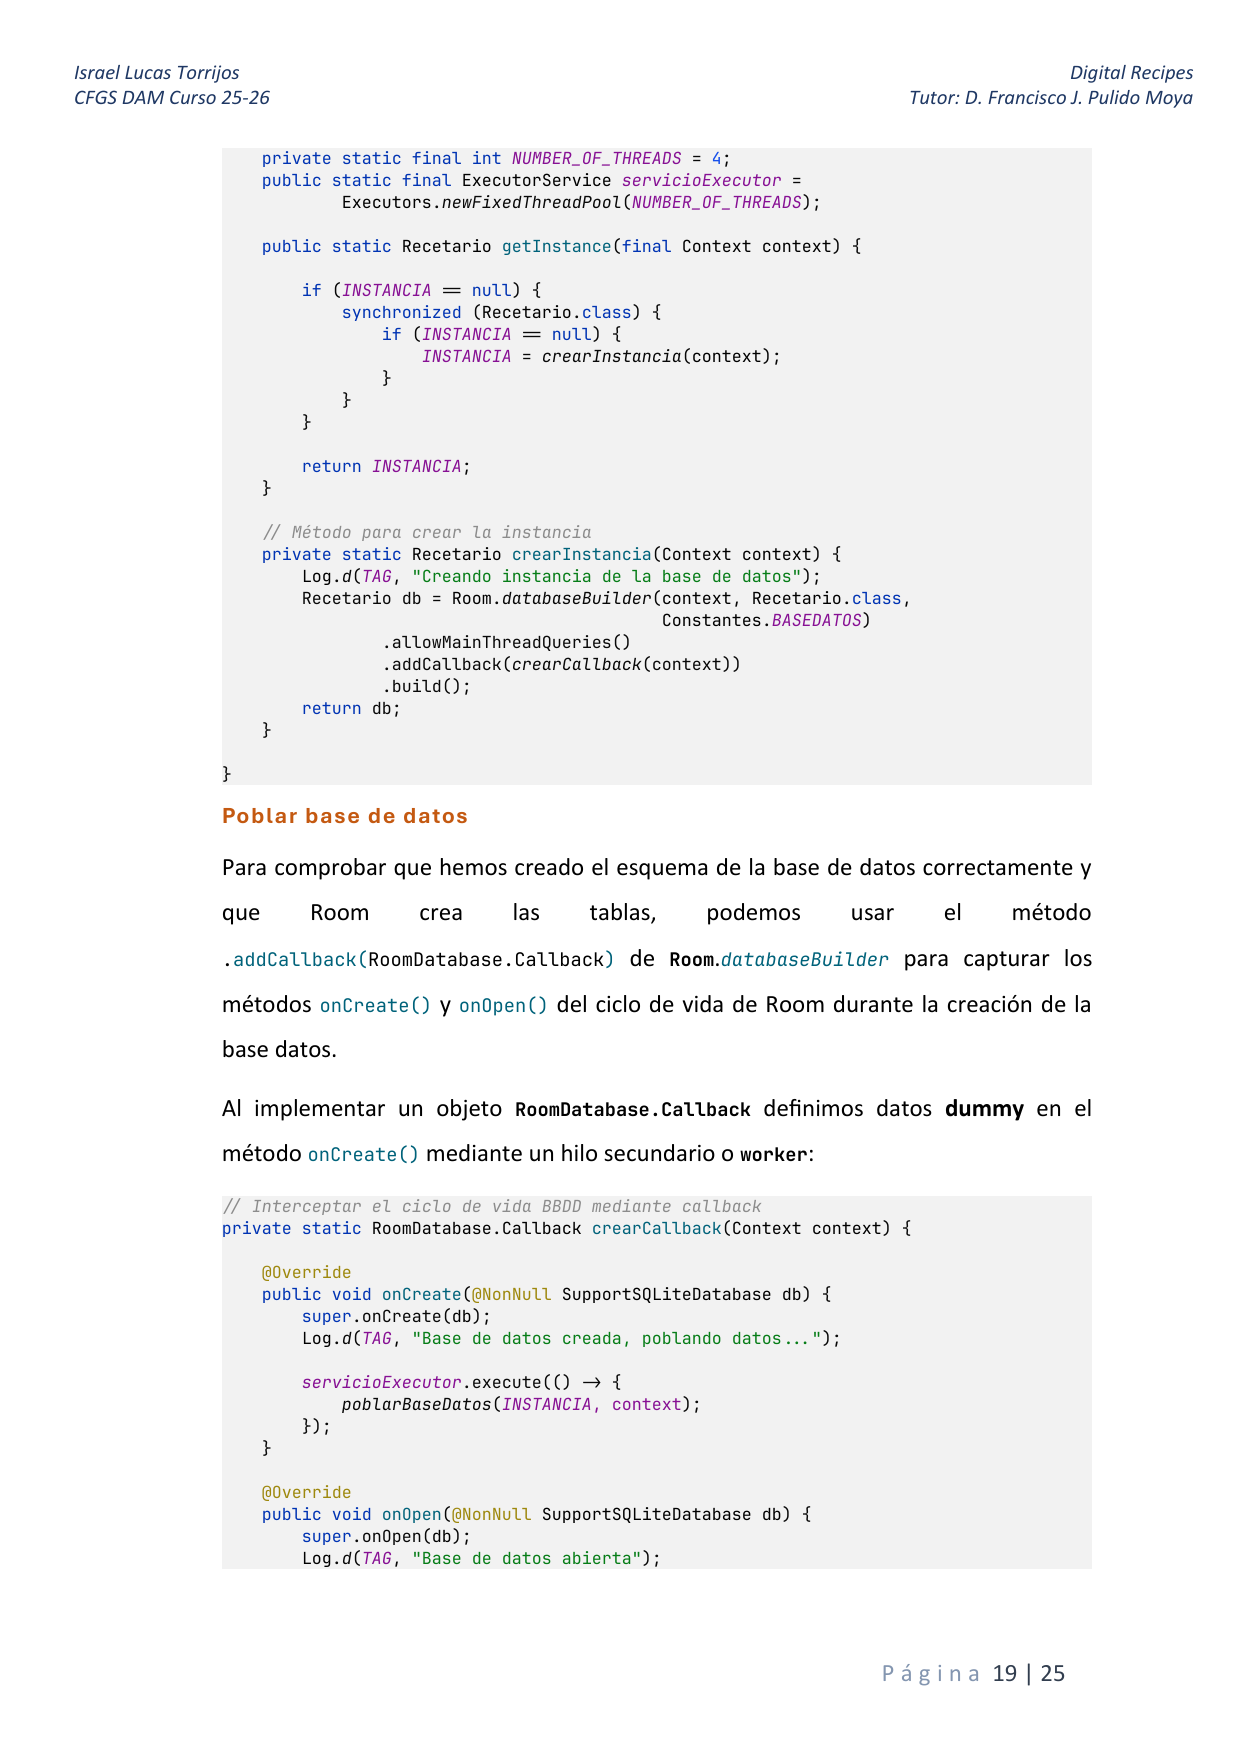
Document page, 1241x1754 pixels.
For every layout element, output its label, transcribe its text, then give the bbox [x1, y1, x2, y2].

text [222, 148, 1092, 785]
text Poblar base de datos [222, 802, 1092, 830]
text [222, 1196, 1092, 1569]
text Para comprobar que hemos creado el esquema de la base de datos correctamente y que Room crea las tablas, podemos usar el método .addCallback(RoomDatabase.Callback) de Room.databaseBuilder para capturar los métodos onCreate() y onOpen() del ciclo de vida de Room durante la creación de la base datos. [222, 851, 1092, 1064]
text Al implementar un objeto RoomDatabase.Callback definimos datos dummy en el método onCreate() mediante un hilo secundario o worker: [222, 1092, 1092, 1168]
